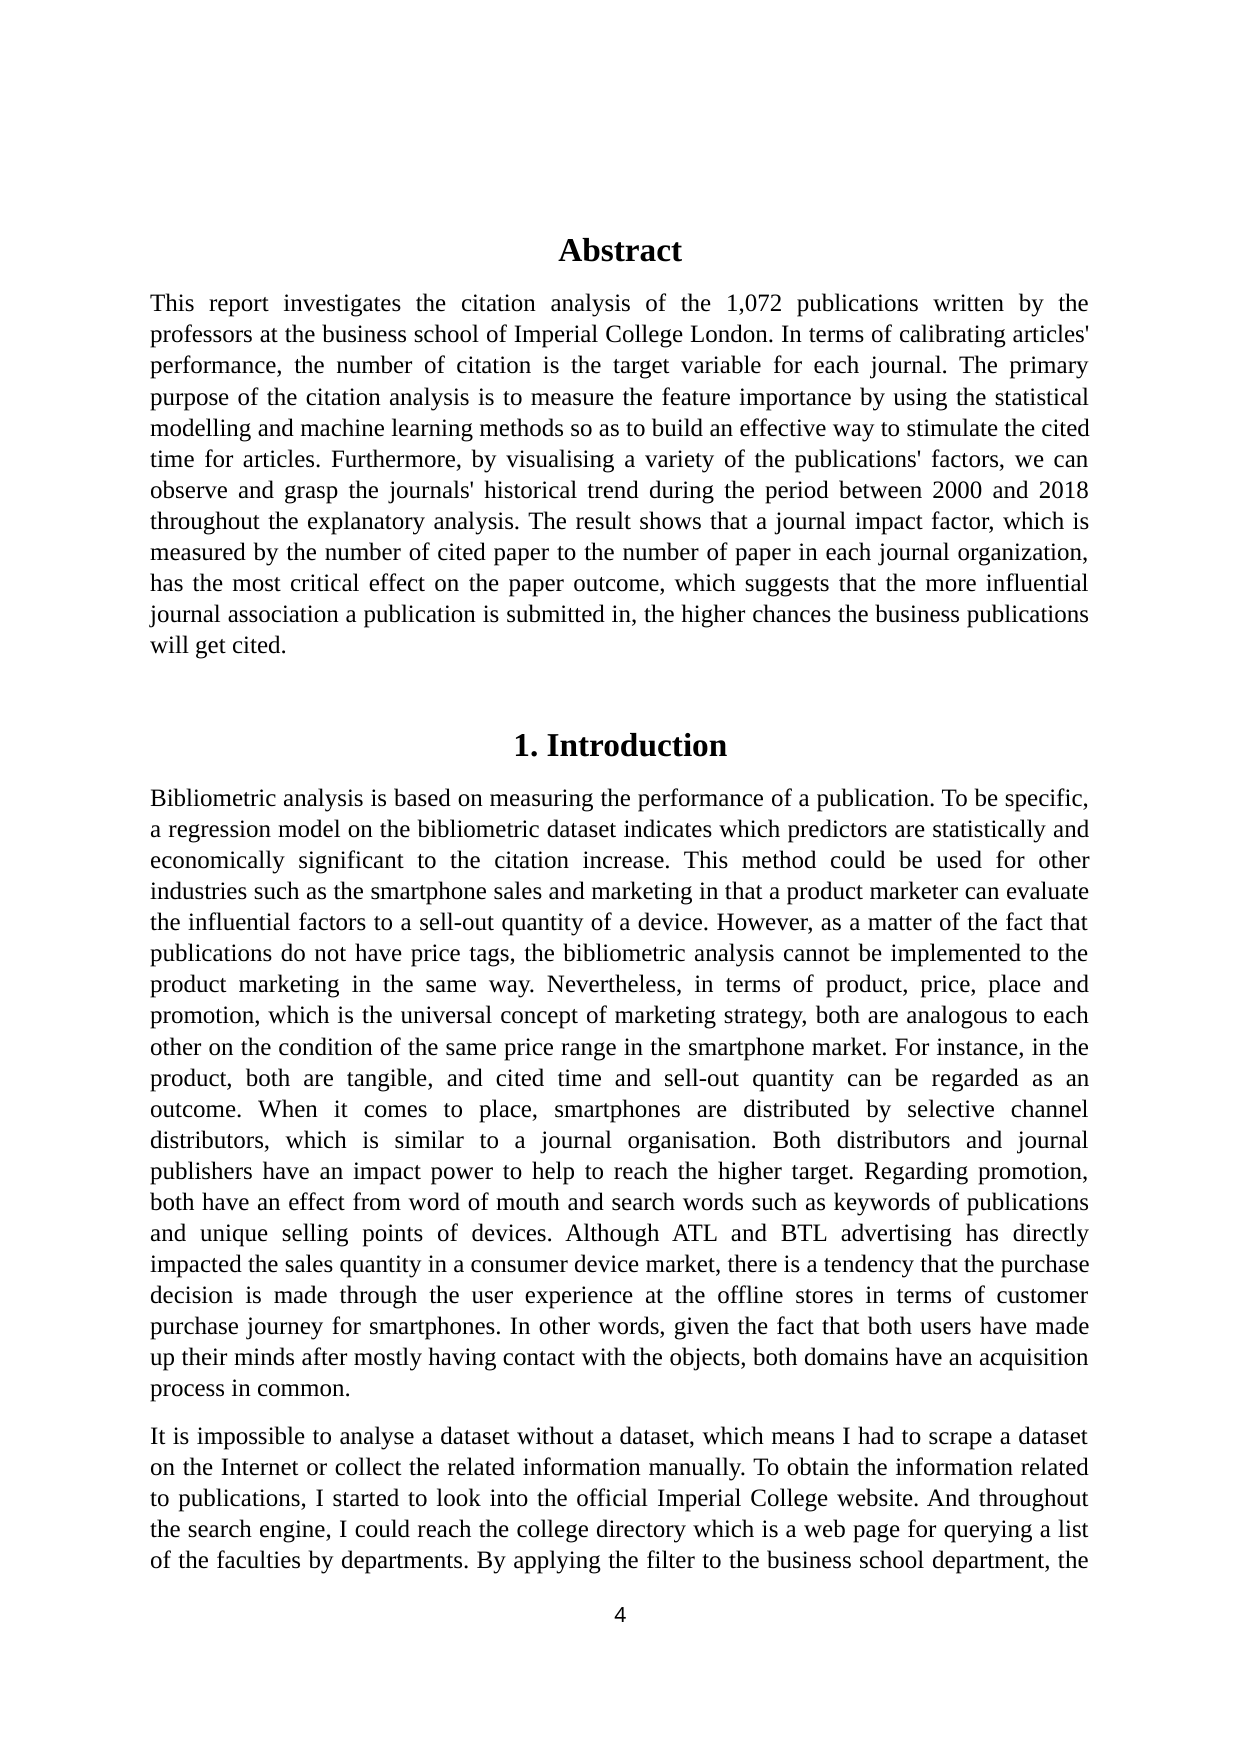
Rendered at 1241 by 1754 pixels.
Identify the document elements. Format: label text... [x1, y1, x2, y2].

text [150, 1421, 1090, 1574]
subtitle 1. Introduction [150, 725, 1090, 764]
text Bibliometric analysis is based on measuring the performance of a publication. To be specific, a regression model on the bibliometric dataset indicates which predictors are statistically and economically significant to the citation increase. This method could be used for other industries such as the smartphone sales and marketing in that a product marketer can evaluate the influential factors to a sell-out quantity of a device. However, as a matter of the fact that publications do not have price tags, the bibliometric analysis cannot be implemented to the product marketing in the same way. Nevertheless, in terms of product, price, place and promotion, which is the universal concept of marketing strategy, both are analogous to each other on the condition of the same price range in the smartphone market. For instance, in the product, both are tangible, and cited time and sell-out quantity can be regarded as an outcome. When it comes to place, smartphones are distributed by selective channel distributors, which is similar to a journal organisation. Both distributors and journal publishers have an impact power to help to reach the higher target. Regarding promotion, both have an effect from word of mouth and search words such as keywords of publications and unique selling points of devices. Although ATL and BTL advertising has directly impacted the sales quantity in a consumer device market, there is a tendency that the purchase decision is made through the user experience at the offline stores in terms of customer purchase journey for smartphones. In other words, given the fact that both users have made up their minds after mostly having contact with the objects, both domains have an acquisition process in common. [150, 783, 1090, 1402]
text This report investigates the citation analysis of the 1,072 publications written by the professors at the business school of Imperial College London. In terms of calibrating articles' performance, the number of citation is the target variable for each journal. The primary purpose of the citation analysis is to measure the feature importance by using the statistical modelling and machine learning methods so as to build an effective way to stimulate the cited time for articles. Furthermore, by visualising a variety of the publications' factors, we can observe and grasp the journals' historical trend during the period between 2000 and 2018 throughout the explanatory analysis. The result shows that a journal impact factor, which is measured by the number of cited paper to the number of paper in each journal organization, has the most critical effect on the paper outcome, which suggests that the more influential journal association a publication is submitted in, the higher chances the business publications will get cited. [150, 288, 1090, 659]
subtitle Abstract [150, 230, 1090, 269]
